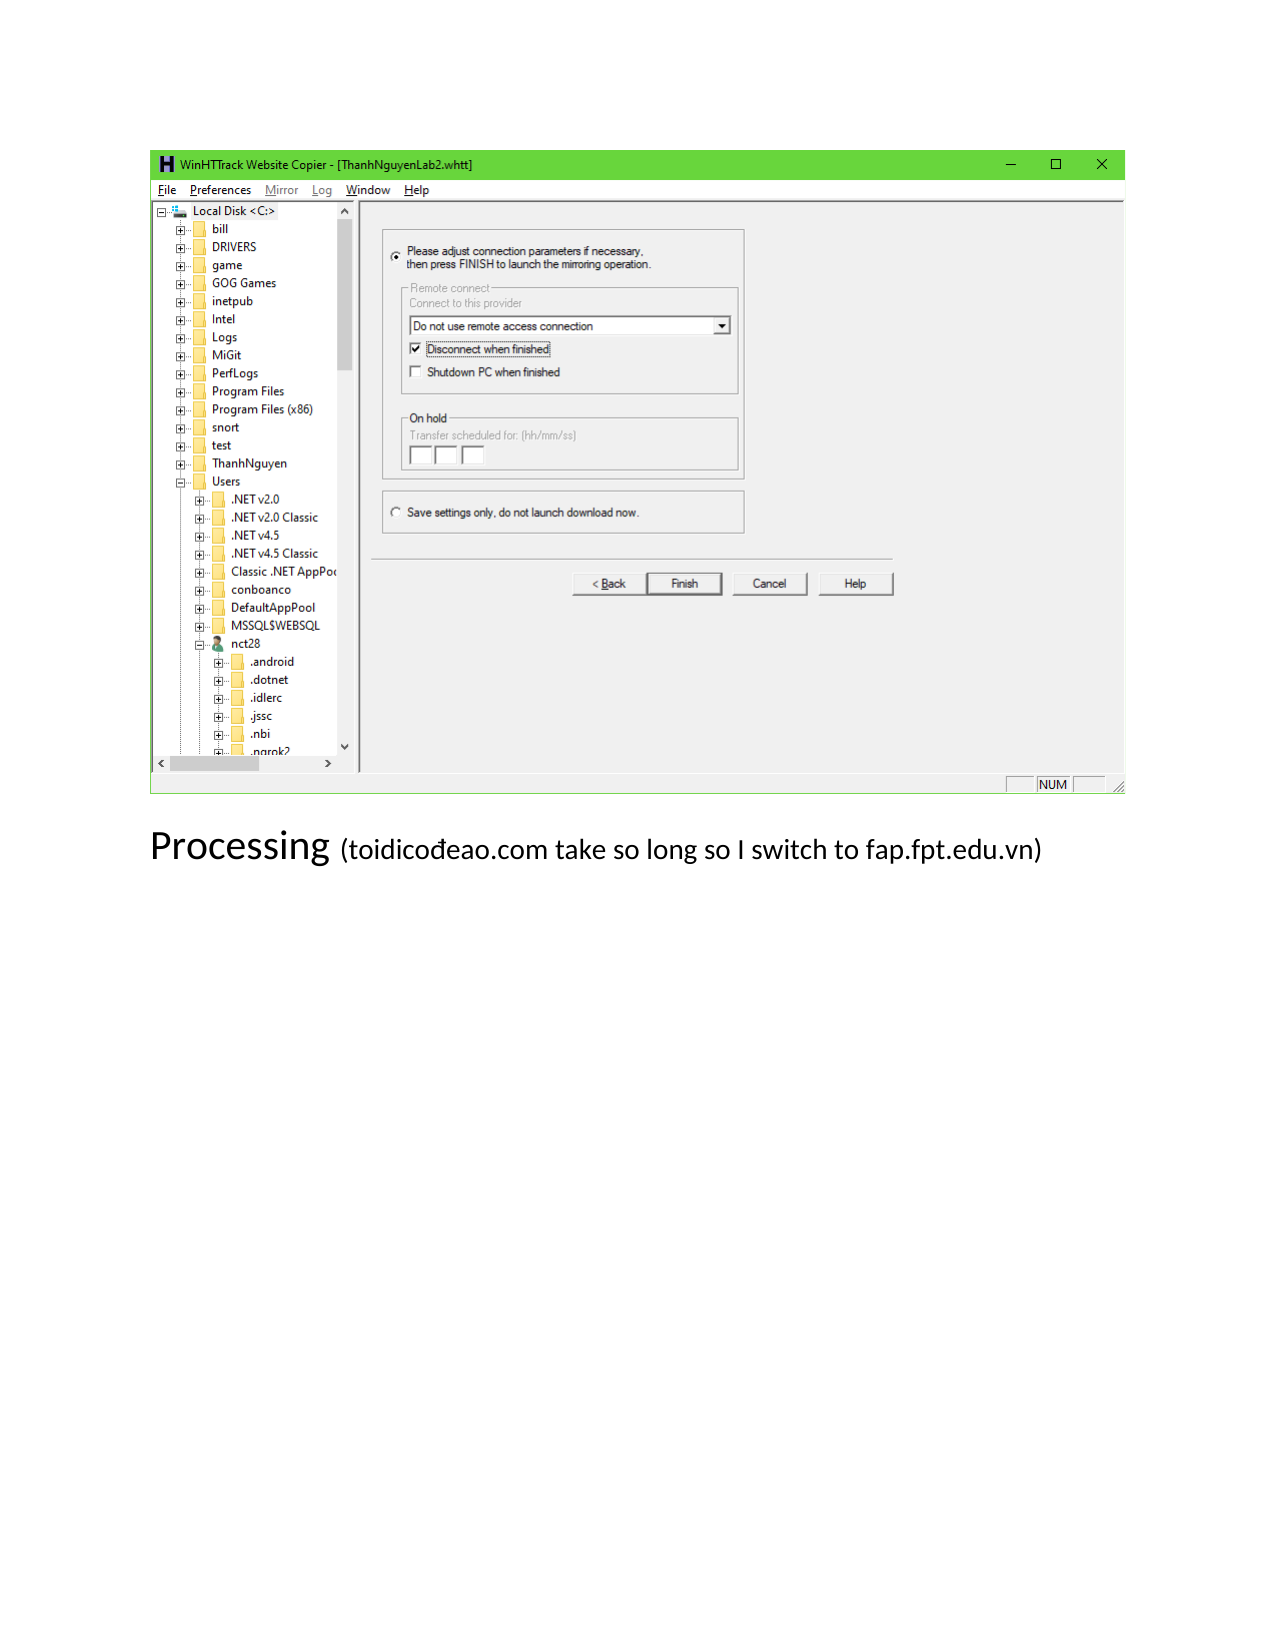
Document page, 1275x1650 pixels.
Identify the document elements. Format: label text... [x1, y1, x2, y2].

picture [150, 150, 1125, 794]
text Processing (toidicođeao.com take so long so I switch to fap.fpt.edu.vn) [150, 819, 1125, 870]
